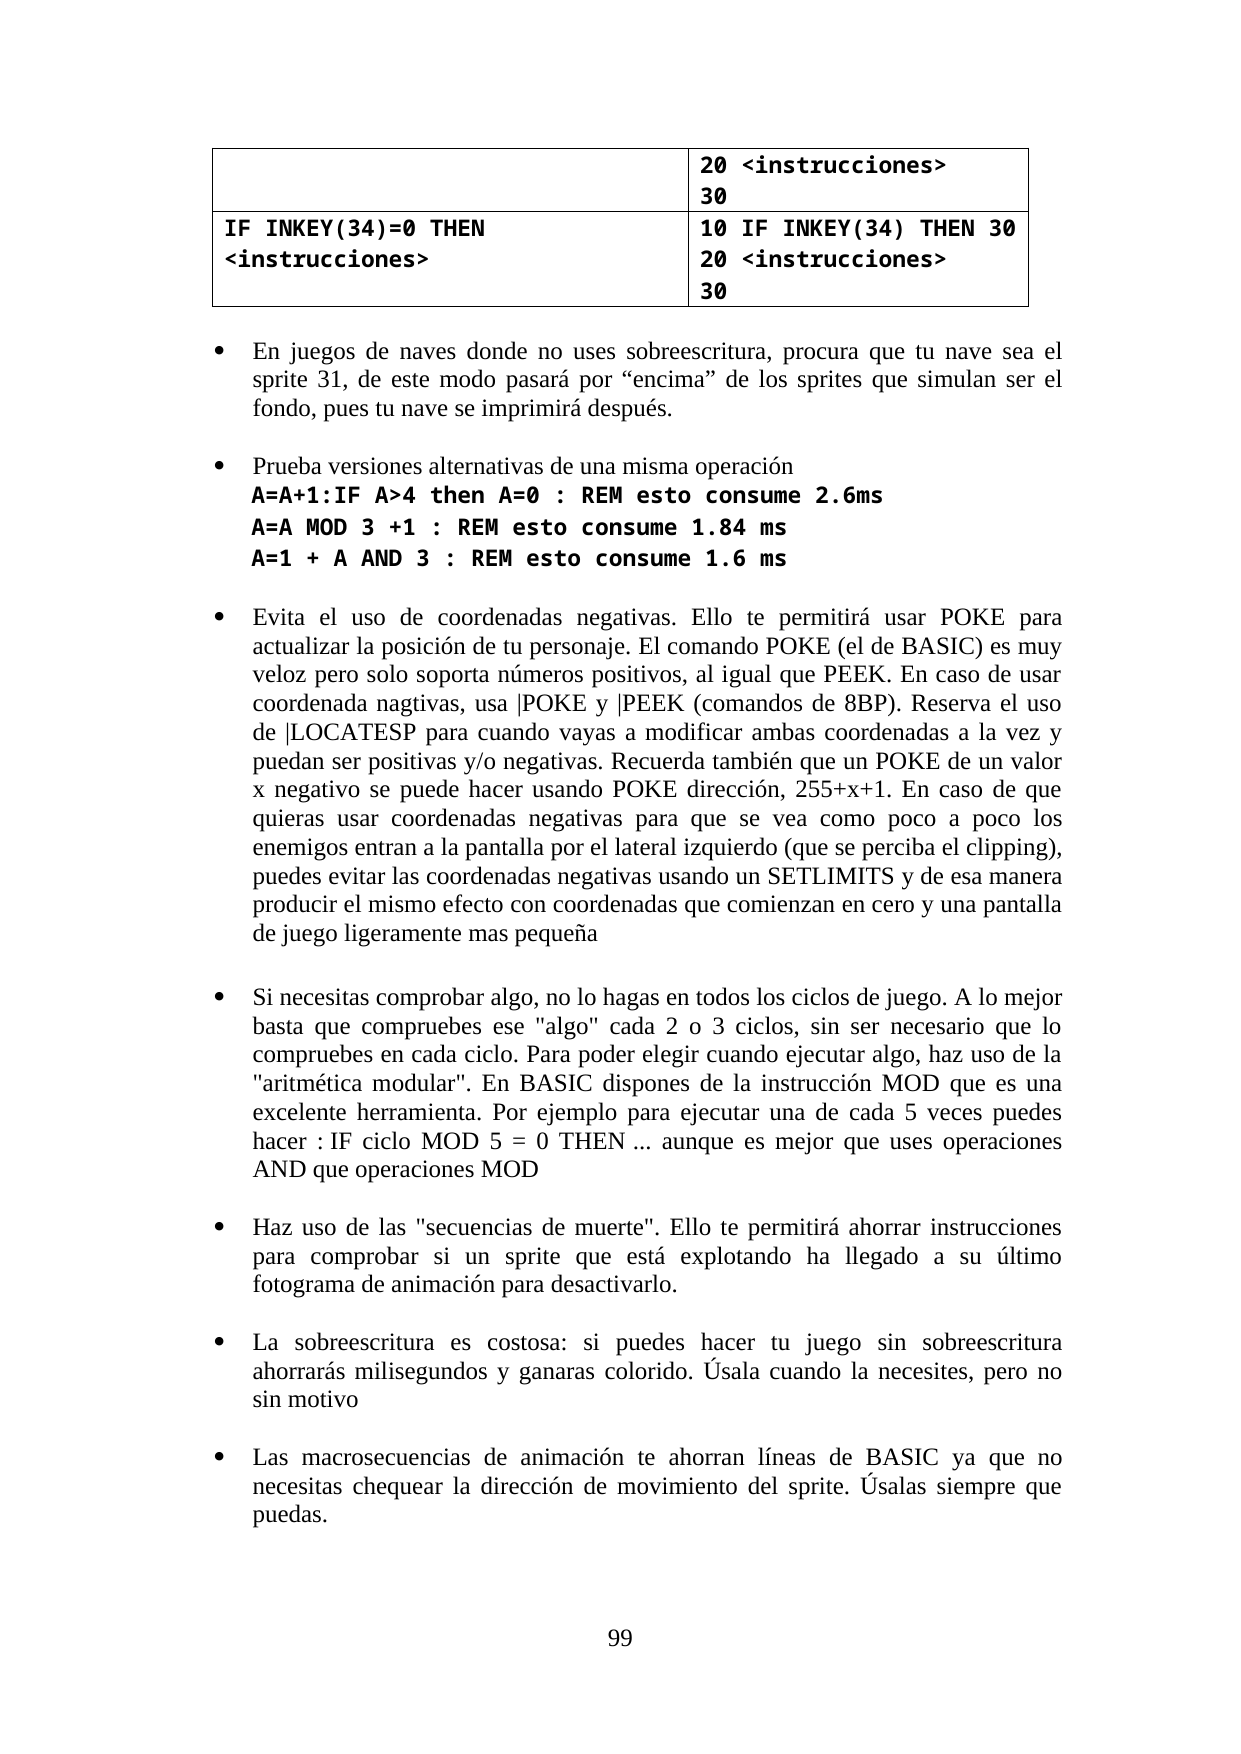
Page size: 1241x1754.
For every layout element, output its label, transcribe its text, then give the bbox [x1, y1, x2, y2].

list La sobreescritura es costosa: si puedes hacer tu juego sin sobreescritura ahorrarás milisegundos y ganaras colorido. Úsala cuando la necesites, pero no sin motivo [215, 1327, 1063, 1413]
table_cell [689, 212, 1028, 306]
list En juegos de naves donde no uses sobreescritura, procura que tu nave sea el sprite 31, de este modo pasará por “encima” de los sprites que simulan ser el fondo, pues tu nave se imprimirá después. [215, 336, 1063, 422]
list Si necesitas comprobar algo, no lo hagas en todos los ciclos de juego. A lo mejor basta que compruebes ese "algo" cada 2 o 3 ciclos, sin ser necesario que lo compruebes en cada ciclo. Para poder elegir cuando ejecutar algo, haz uso de la "aritmética modular". En BASIC dispones de la instrucción MOD que es una excelente herramienta. Por ejemplo para ejecutar una de cada 5 veces puedes hacer : IF ciclo MOD 5 = 0 THEN ... aunque es mejor que uses operaciones AND que operaciones MOD [215, 982, 1063, 1183]
text A=A MOD 3 +1 : REM esto consume 1.84 ms [177, 511, 1063, 542]
text A=1 + A AND 3 : REM esto consume 1.6 ms [177, 542, 1063, 573]
list Las macrosecuencias de animación te ahorran líneas de BASIC ya que no necesitas chequear la dirección de movimiento del sprite. Úsalas siempre que puedas. [215, 1442, 1063, 1528]
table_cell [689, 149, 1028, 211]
list Evita el uso de coordenadas negativas. Ello te permitirá usar POKE para actualizar la posición de tu personaje. El comando POKE (el de BASIC) es muy veloz pero solo soporta números positivos, al igual que PEEK. En caso de usar coordenada nagtivas, usa |POKE y |PEEK (comandos de 8BP). Reserva el uso de |LOCATESP para cuando vayas a modificar ambas coordenadas a la vez y puedan ser positivas y/o negativas. Recuerda también que un POKE de un valor x negativo se puede hacer usando POKE dirección, 255+x+1. En caso de que quieras usar coordenadas negativas para que se vea como poco a poco los enemigos entran a la pantalla por el lateral izquierdo (que se perciba el clipping), puedes evitar las coordenadas negativas usando un SETLIMITS y de esa manera producir el mismo efecto con coordenadas que comienzan en cero y una pantalla de juego ligeramente mas pequeña [215, 602, 1063, 947]
text A=A+1:IF A>4 then A=0 : REM esto consume 2.6ms [177, 479, 1063, 511]
list Prueba versiones alternativas de una misma operación [215, 451, 1063, 479]
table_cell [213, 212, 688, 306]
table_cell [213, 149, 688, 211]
list Haz uso de las "secuencias de muerte". Ello te permitirá ahorrar instrucciones para comprobar si un sprite que está explotando ha llegado a su último fotograma de animación para desactivarlo. [215, 1212, 1063, 1298]
